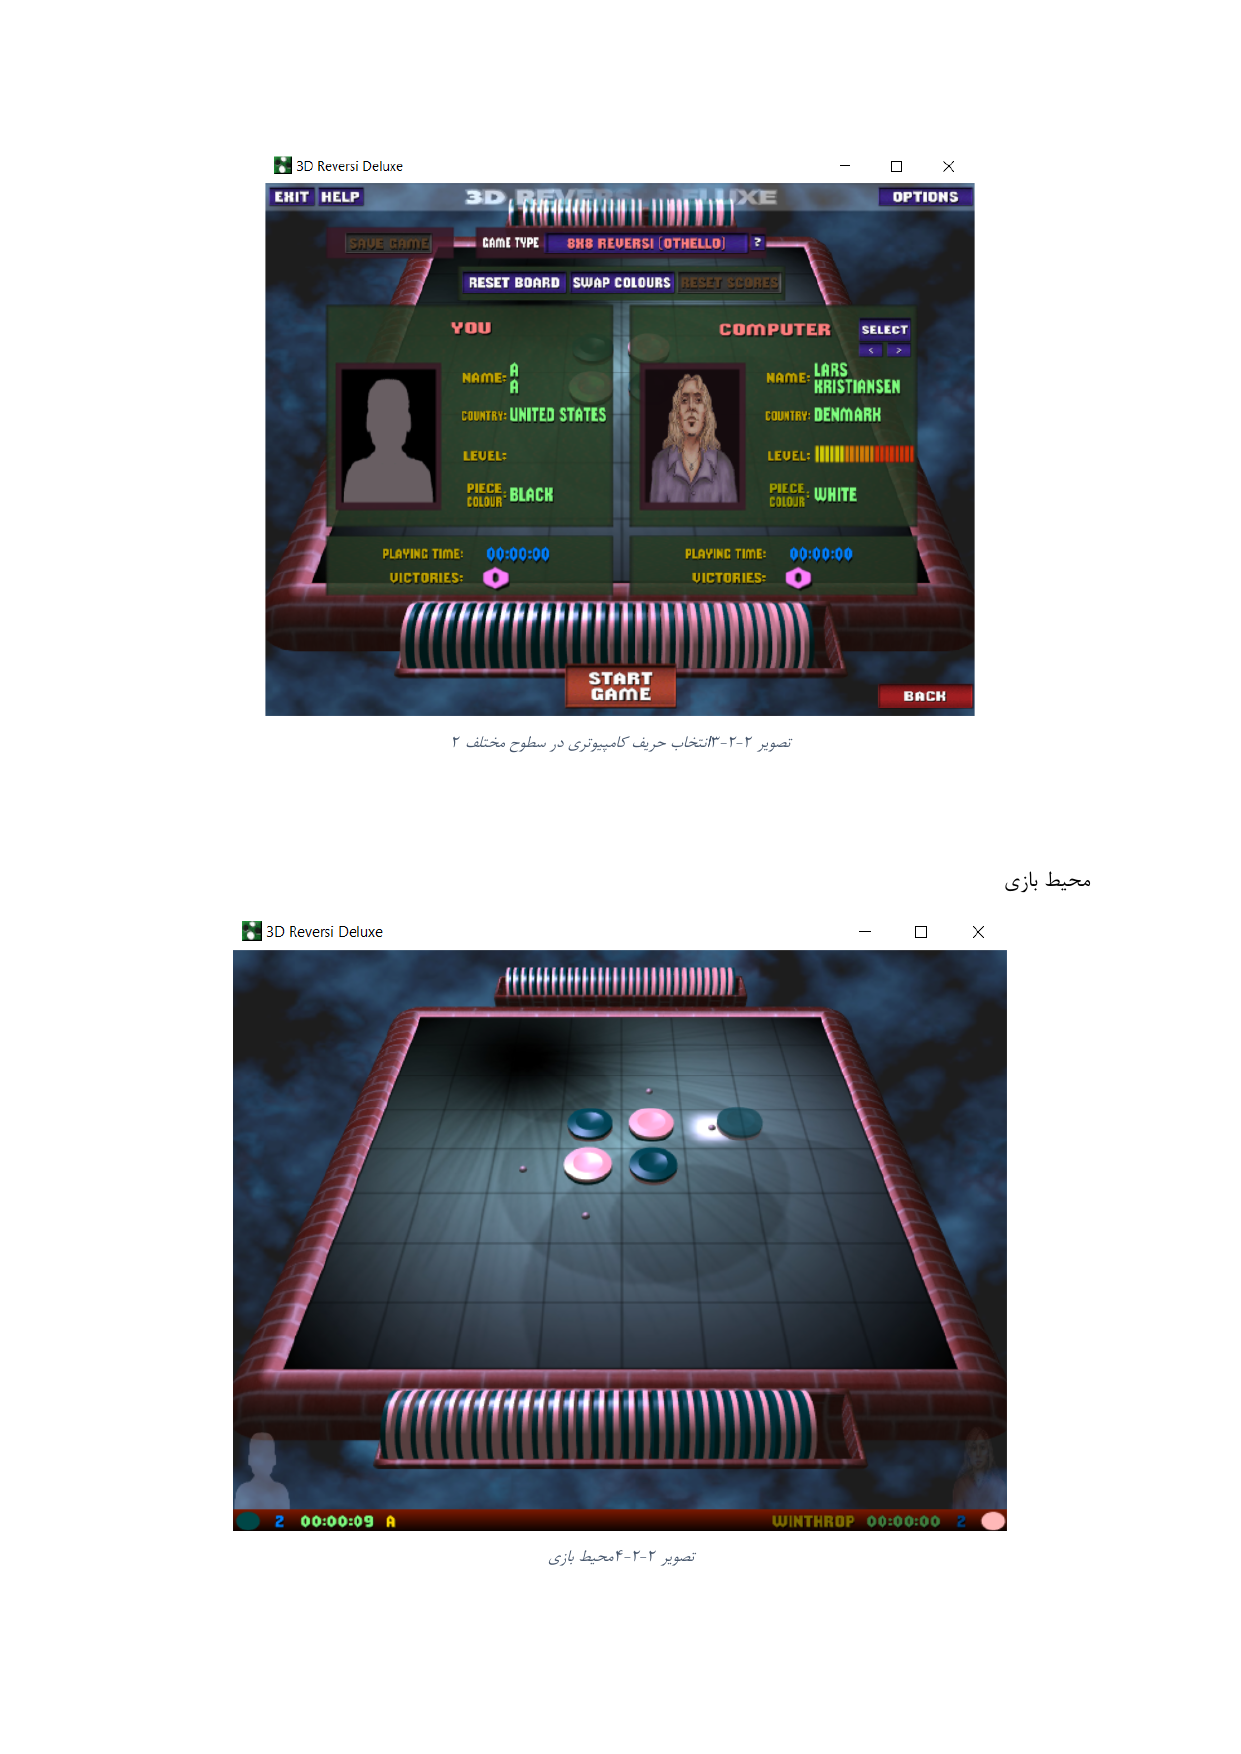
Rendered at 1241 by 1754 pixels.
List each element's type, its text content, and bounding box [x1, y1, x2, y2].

text محیط بازی [150, 870, 1090, 895]
picture [233, 913, 1007, 1531]
text تصویر ‏2-2-4محیط بازی [150, 1549, 1090, 1568]
picture [265, 150, 975, 716]
text تصویر ‏2-2-3انتخاب حریف کامپیوتری در سطوح مختلف 2 [150, 735, 1090, 753]
